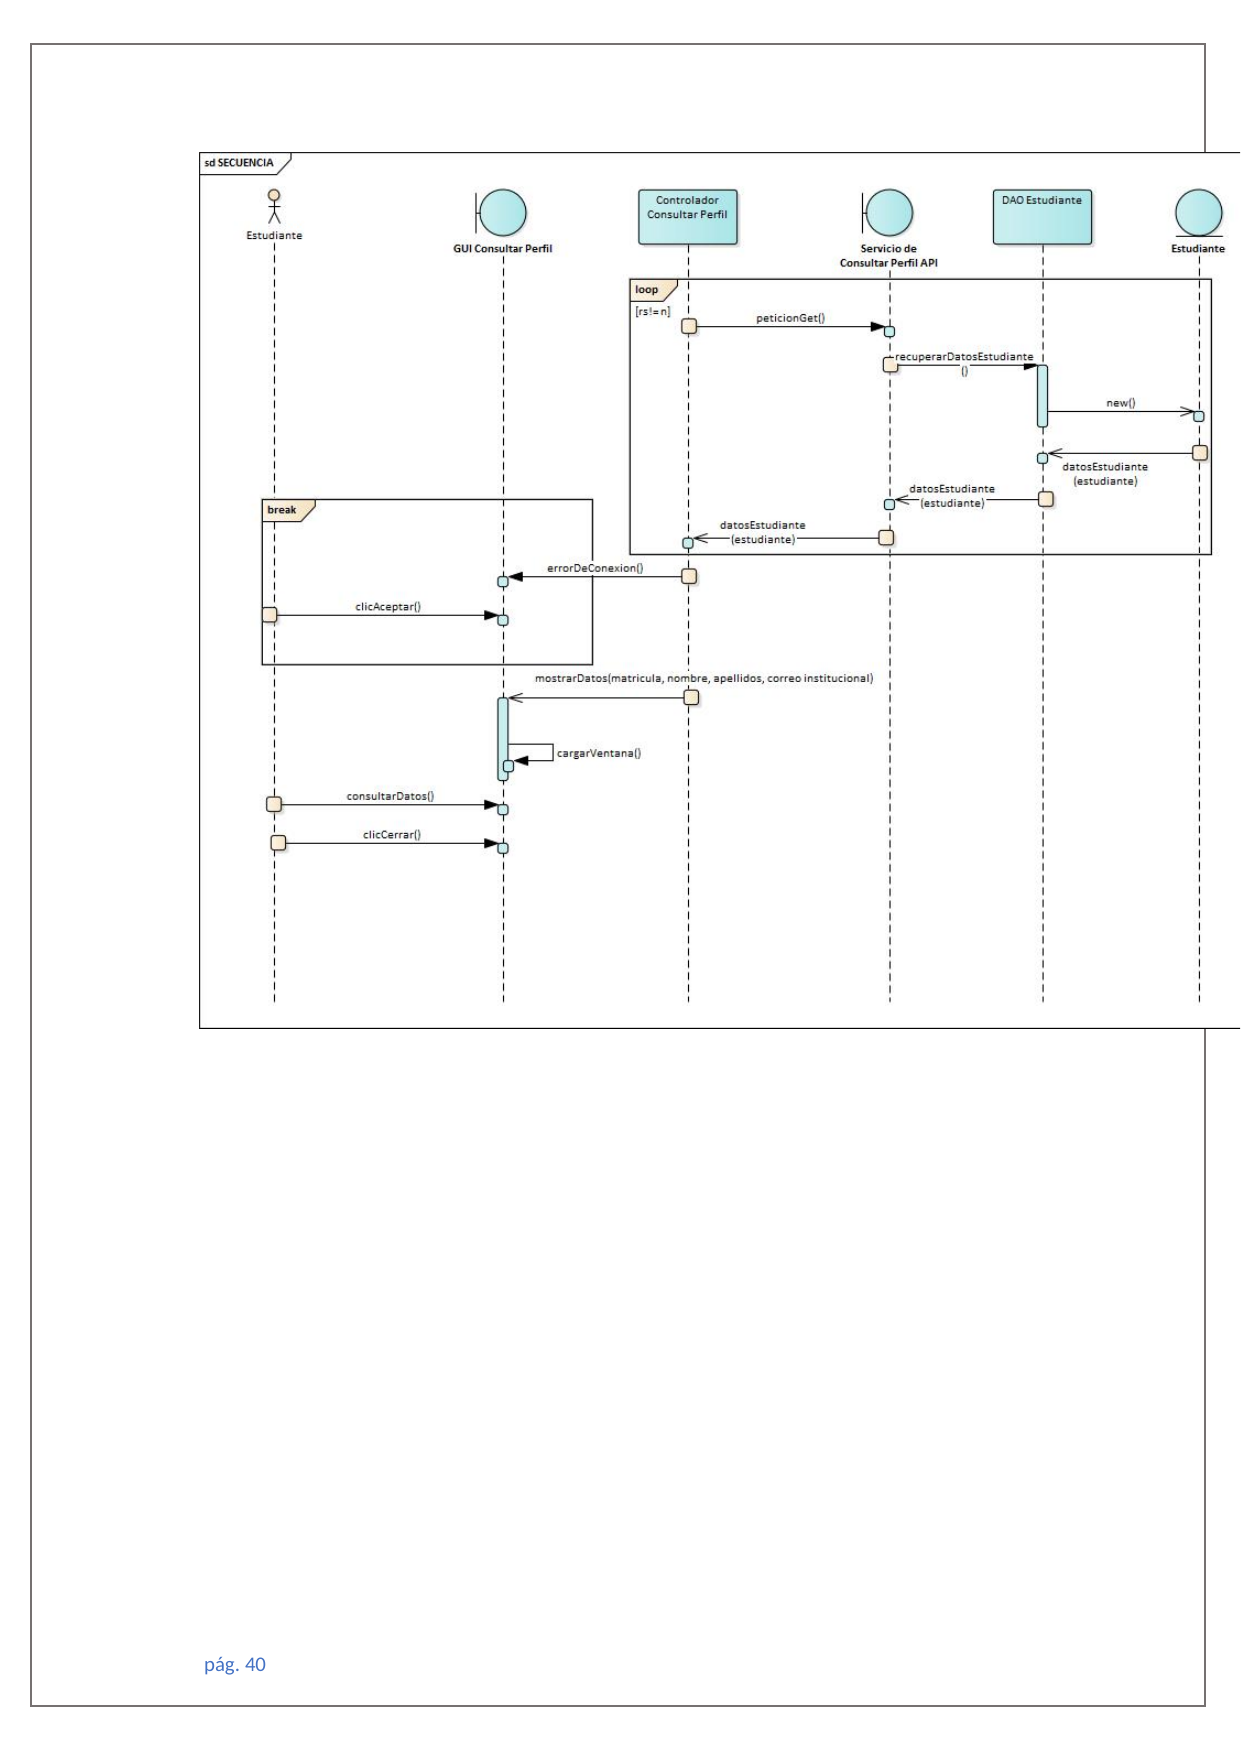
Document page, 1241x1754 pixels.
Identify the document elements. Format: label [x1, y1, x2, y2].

picture [198, 152, 1241, 1029]
